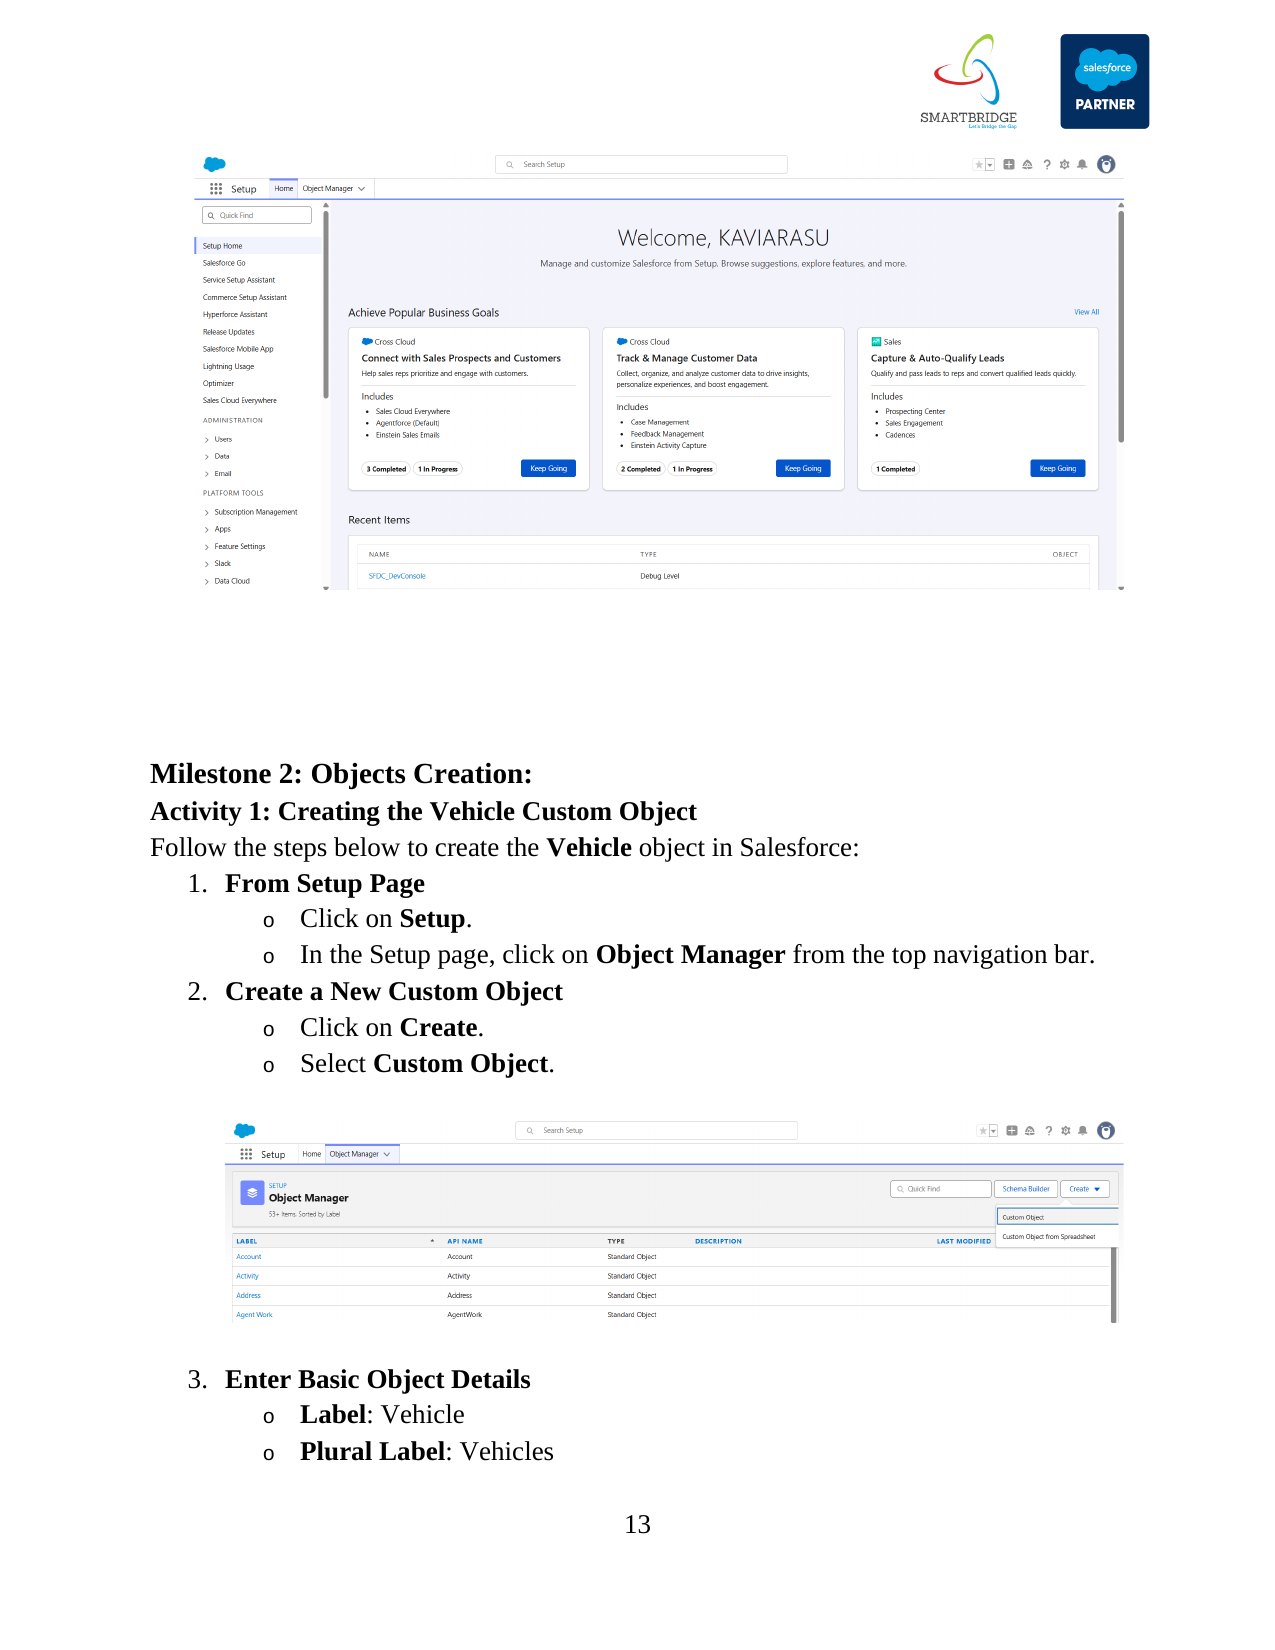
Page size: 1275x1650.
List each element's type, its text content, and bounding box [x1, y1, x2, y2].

text Activity 1: Creating the Vehicle Custom Object [150, 795, 1100, 826]
list Label: Vehicle [262, 1398, 1100, 1430]
list Create a New Custom Object [187, 975, 1100, 1006]
picture [194, 152, 1125, 590]
list Select Custom Object. [262, 1047, 1100, 1078]
list Plural Label: Vehicles [262, 1435, 1100, 1466]
picture [845, 18, 1218, 139]
list Enter Basic Object Details [187, 1363, 1100, 1394]
list From Setup Page [187, 867, 1100, 898]
list Click on Create. [262, 1011, 1100, 1042]
text Follow the steps below to create the Vehicle object in Salesforce: [150, 831, 1100, 862]
list Click on Setup. [262, 902, 1100, 934]
list In the Setup page, click on Object Manager from the top navigation bar. [262, 939, 1100, 970]
text Milestone 2: Objects Creation: [150, 757, 1125, 790]
picture [225, 1118, 1124, 1323]
